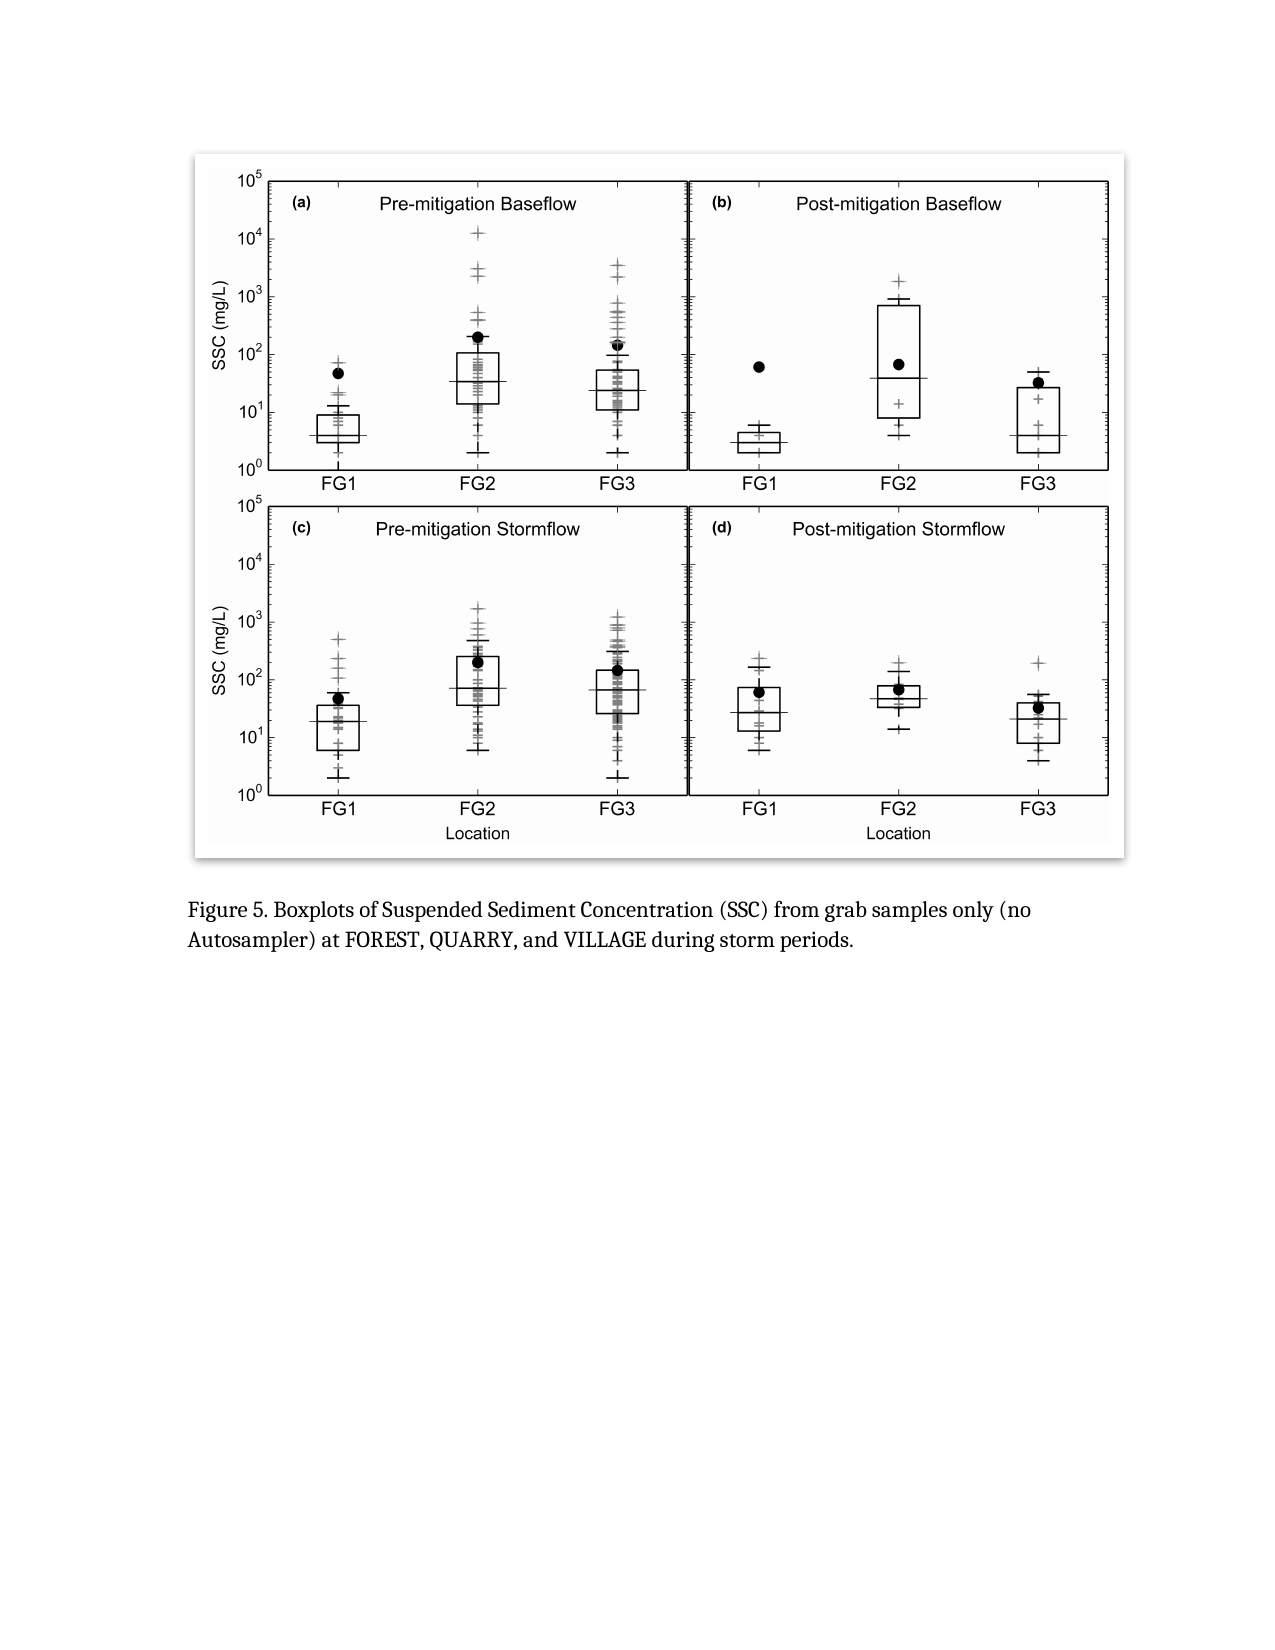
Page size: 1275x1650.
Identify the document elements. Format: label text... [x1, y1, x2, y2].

picture [209, 169, 1109, 844]
text Figure 5. Boxplots of Suspended Sediment Concentration (SSC) from grab samples only (no Autosampler) at FOREST, QUARRY, and VILLAGE during storm periods. [187, 897, 1087, 953]
